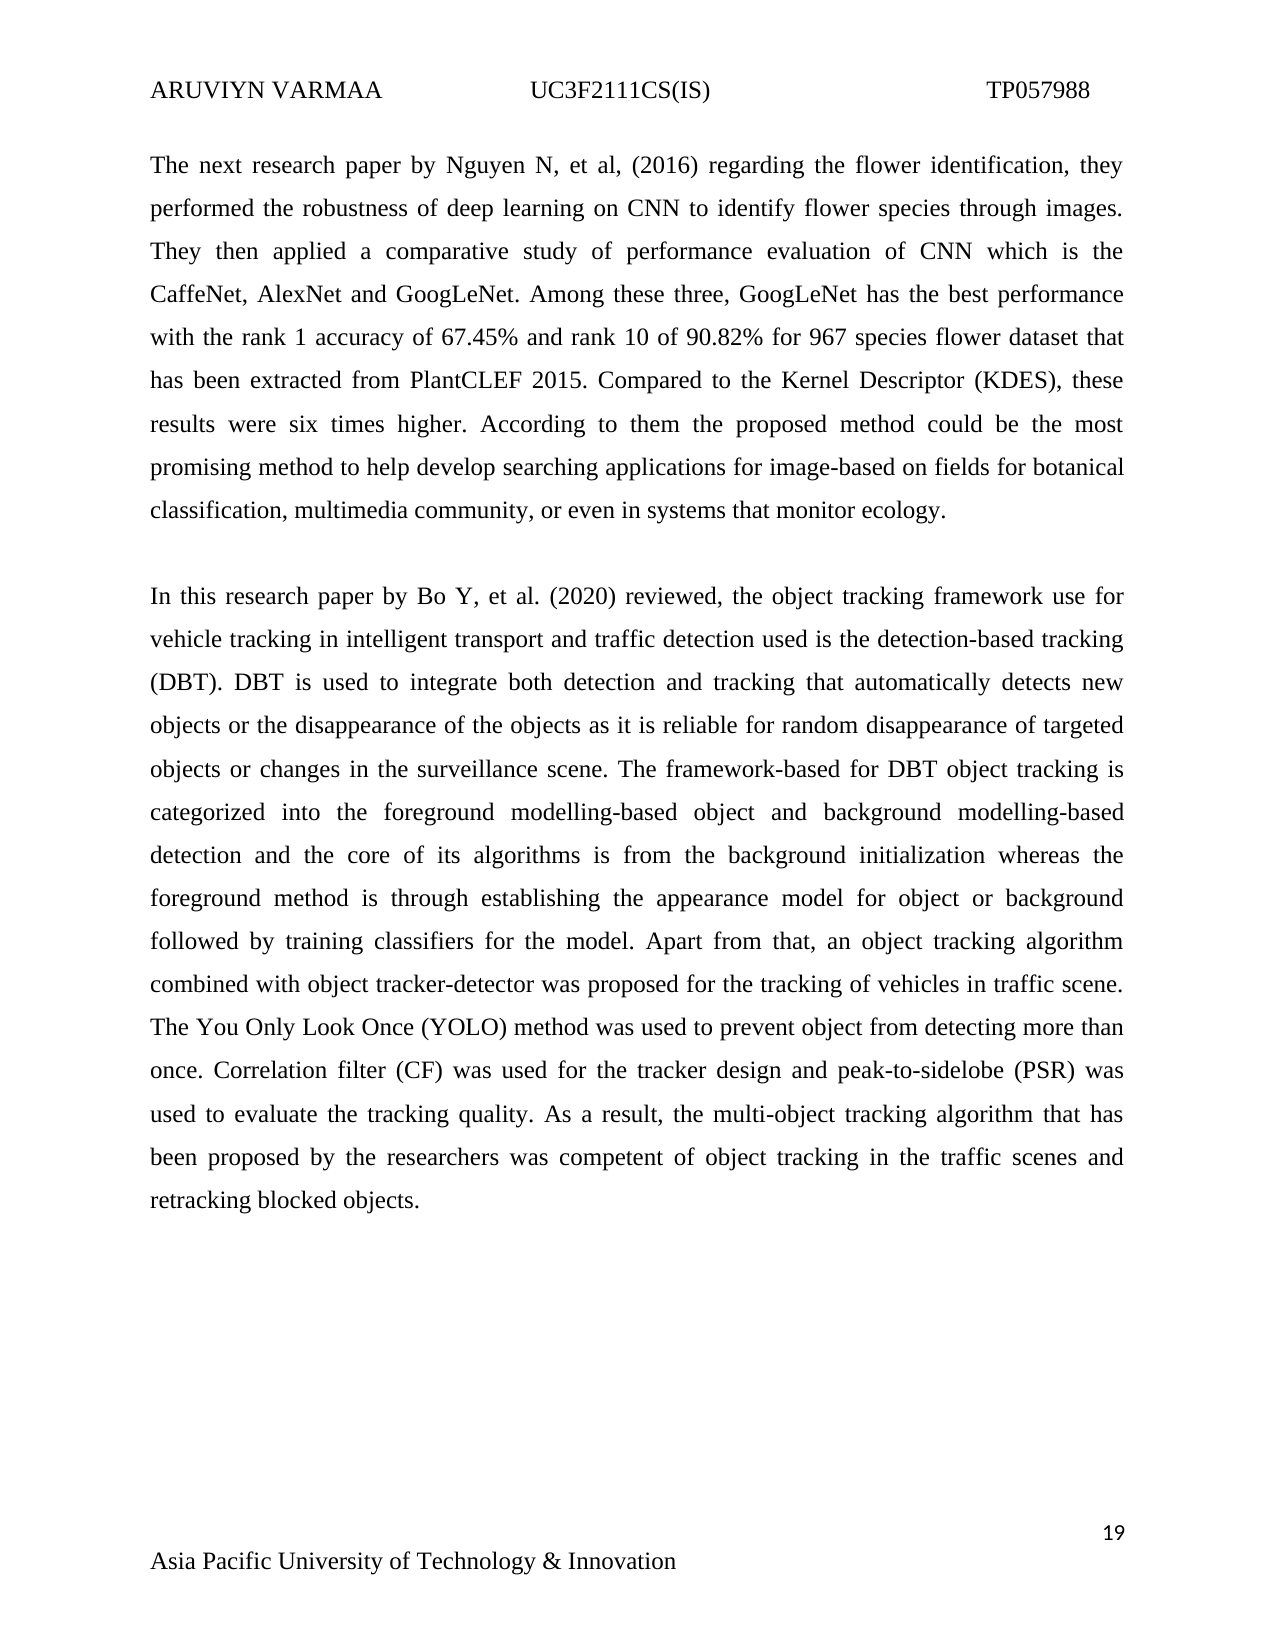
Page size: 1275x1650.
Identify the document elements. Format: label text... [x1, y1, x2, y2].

text The next research paper by Nguyen N, et al, (2016) regarding the flower identification, they performed the robustness of deep learning on CNN to identify flower species through images. They then applied a comparative study of performance evaluation of CNN which is the CaffeNet, AlexNet and GoogLeNet. Among these three, GoogLeNet has the best performance with the rank 1 accuracy of 67.45% and rank 10 of 90.82% for 967 species flower dataset that has been extracted from PlantCLEF 2015. Compared to the Kernel Descriptor (KDES), these results were six times higher. According to them the proposed method could be the most promising method to help develop searching applications for image-based on fields for botanical classification, multimedia community, or even in systems that monitor ecology. [150, 150, 1125, 524]
text In this research paper by Bo Y, et al. (2020) reviewed, the object tracking framework use for vehicle tracking in intelligent transport and traffic detection used is the detection-based tracking (DBT). DBT is used to integrate both detection and tracking that automatically detects new objects or the disappearance of the objects as it is reliable for random disappearance of targeted objects or changes in the surveillance scene. The framework-based for DBT object tracking is categorized into the foreground modelling-based object and background modelling-based detection and the core of its algorithms is from the background initialization whereas the foreground method is through establishing the appearance model for object or background followed by training classifiers for the model. Apart from that, an object tracking algorithm combined with object tracker-detector was proposed for the tracking of vehicles in traffic scene. The You Only Look Once (YOLO) method was used to prevent object from detecting more than once. Correlation filter (CF) was used for the tracker design and peak-to-sidelobe (PSR) was used to evaluate the tracking quality. As a result, the multi-object tracking algorithm that has been proposed by the researchers was competent of object tracking in the traffic scenes and retracking blocked objects. [150, 581, 1125, 1214]
